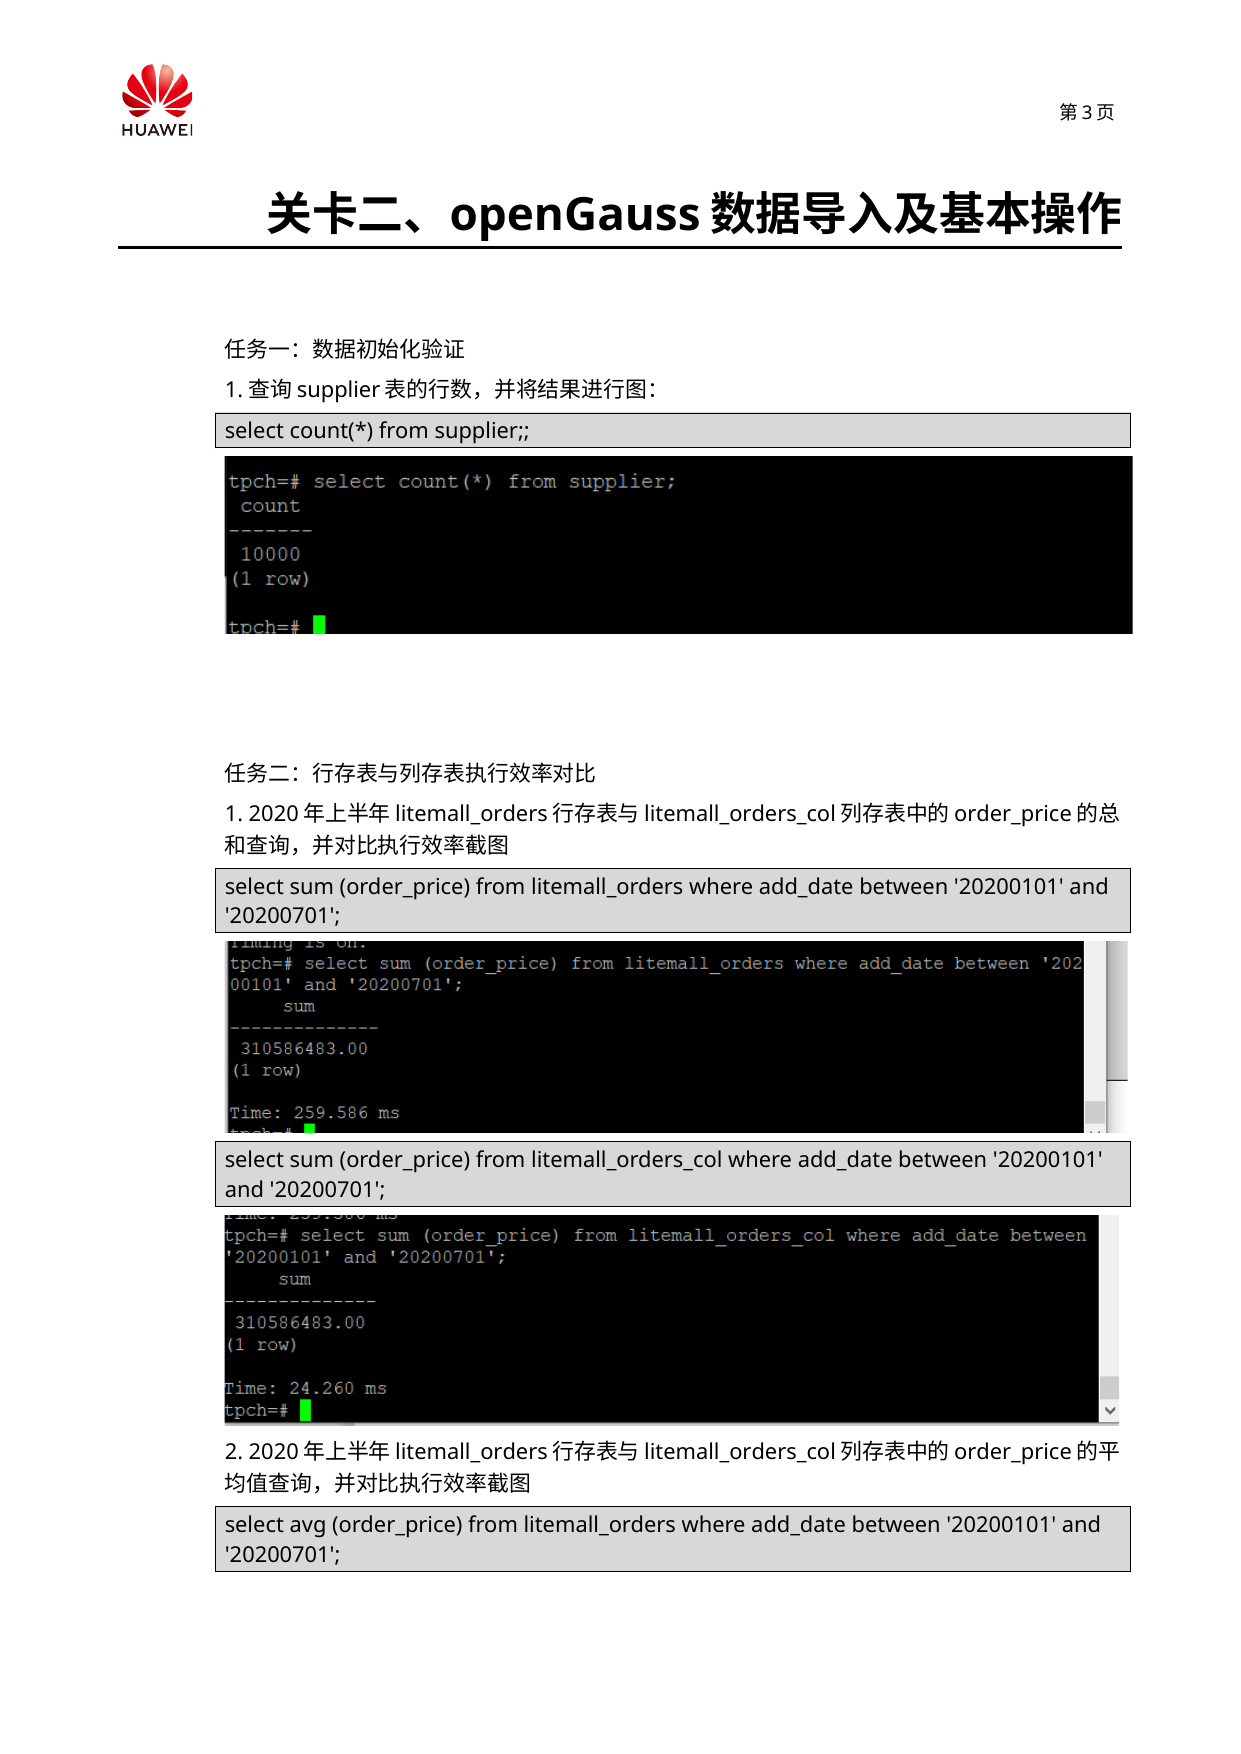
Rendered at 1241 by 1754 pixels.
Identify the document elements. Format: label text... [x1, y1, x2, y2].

subtitle 关卡二、openGauss数据导入及基本操作 [118, 177, 1122, 246]
text select sum (order_price) from litemall_orders where add_date between '20200101' and '20200701'; [216, 869, 1130, 932]
text 1. 2020年上半年litemall_orders行存表与litemall_orders_col列存表中的order_price的总和查询，并对比执行效率截图 [224, 796, 1122, 859]
picture [224, 456, 1133, 634]
text select sum (order_price) from litemall_orders_col where add_date between '20200101' and '20200701'; [216, 1142, 1130, 1206]
text select count(*) from supplier;; [216, 414, 1130, 447]
picture [224, 1215, 1120, 1426]
text select avg (order_price) from litemall_orders where add_date between '20200101' and '20200701'; [216, 1507, 1130, 1571]
text 任务二：行存表与列存表执行效率对比 [224, 756, 1122, 787]
text 2. 2020年上半年litemall_orders行存表与litemall_orders_col列存表中的order_price的平均值查询，并对比执行效率截图 [224, 1434, 1122, 1497]
text 任务一：数据初始化验证 [224, 332, 1122, 364]
picture [224, 941, 1128, 1133]
picture [122, 64, 193, 136]
text 1. 查询supplier表的行数，并将结果进行图： [224, 372, 1122, 404]
